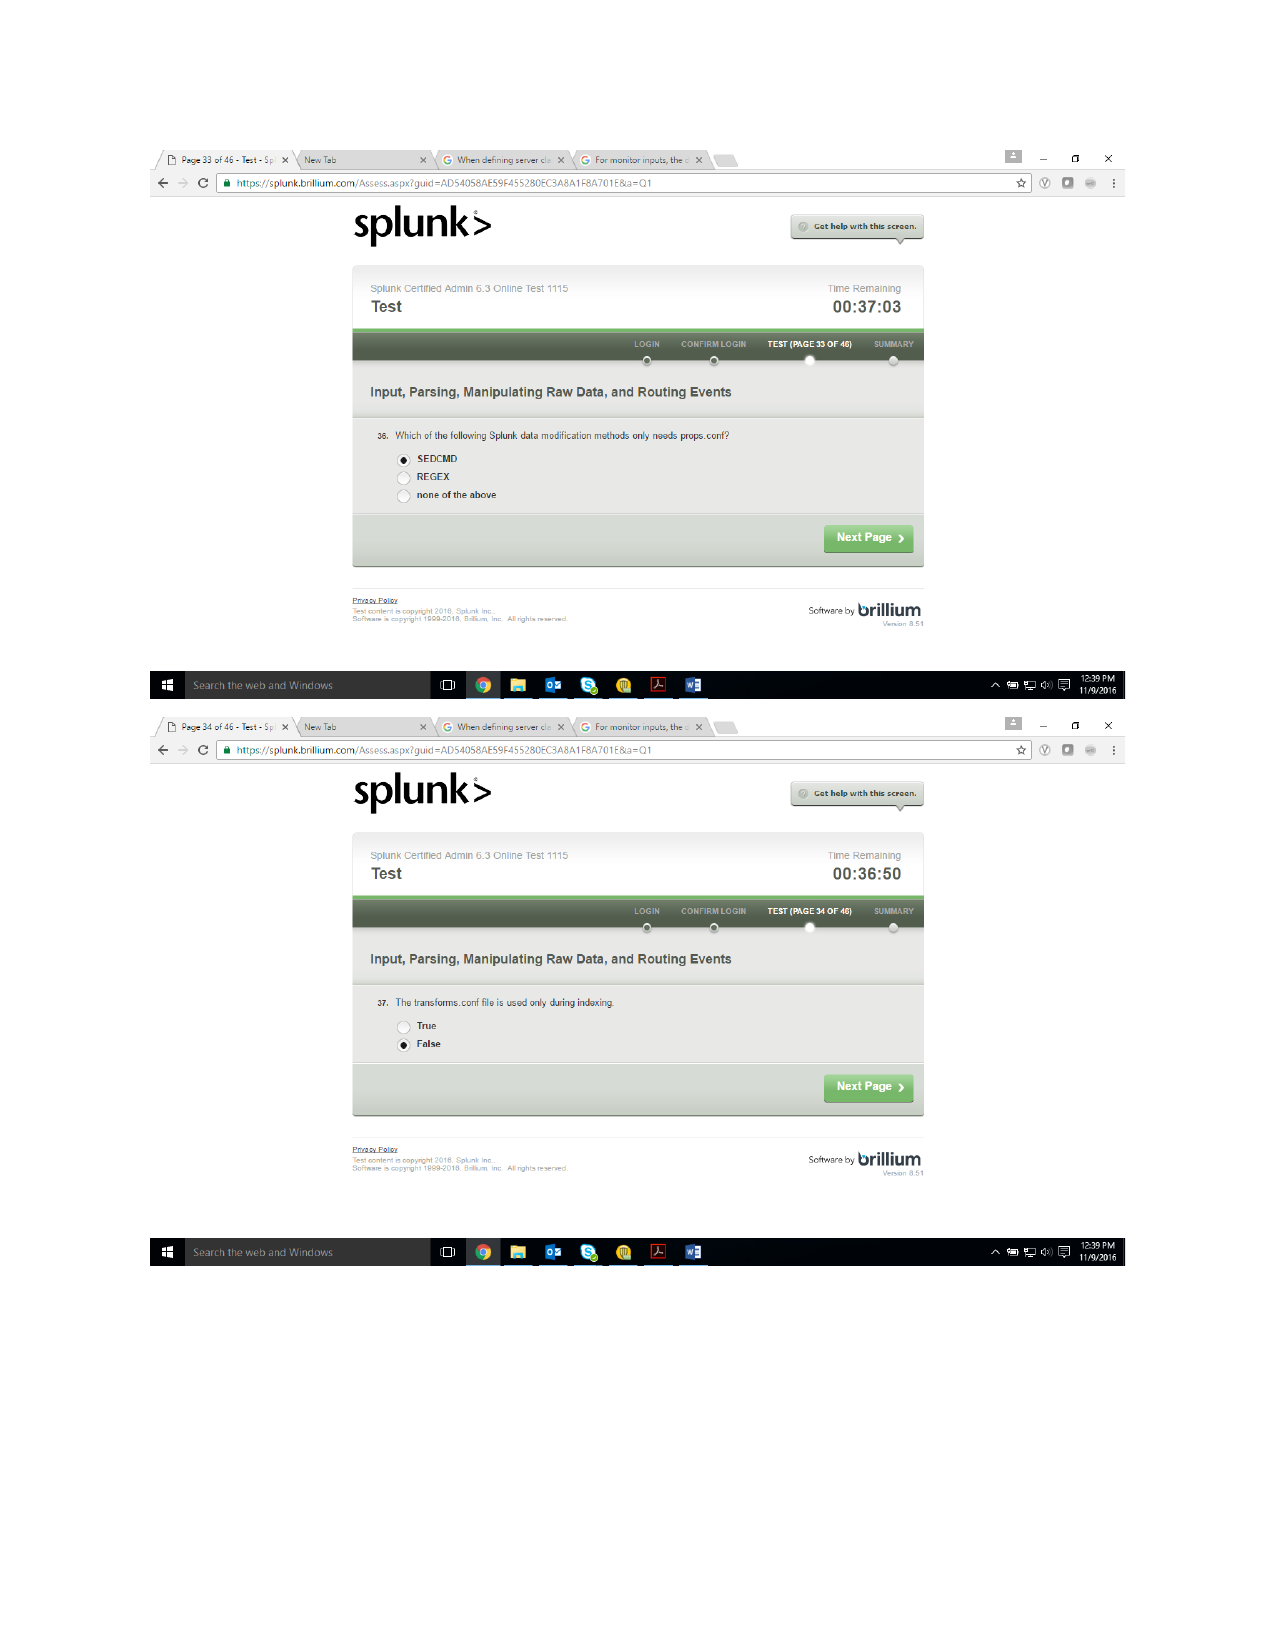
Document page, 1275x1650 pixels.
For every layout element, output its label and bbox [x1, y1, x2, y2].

picture [150, 150, 1125, 699]
picture [150, 717, 1125, 1266]
